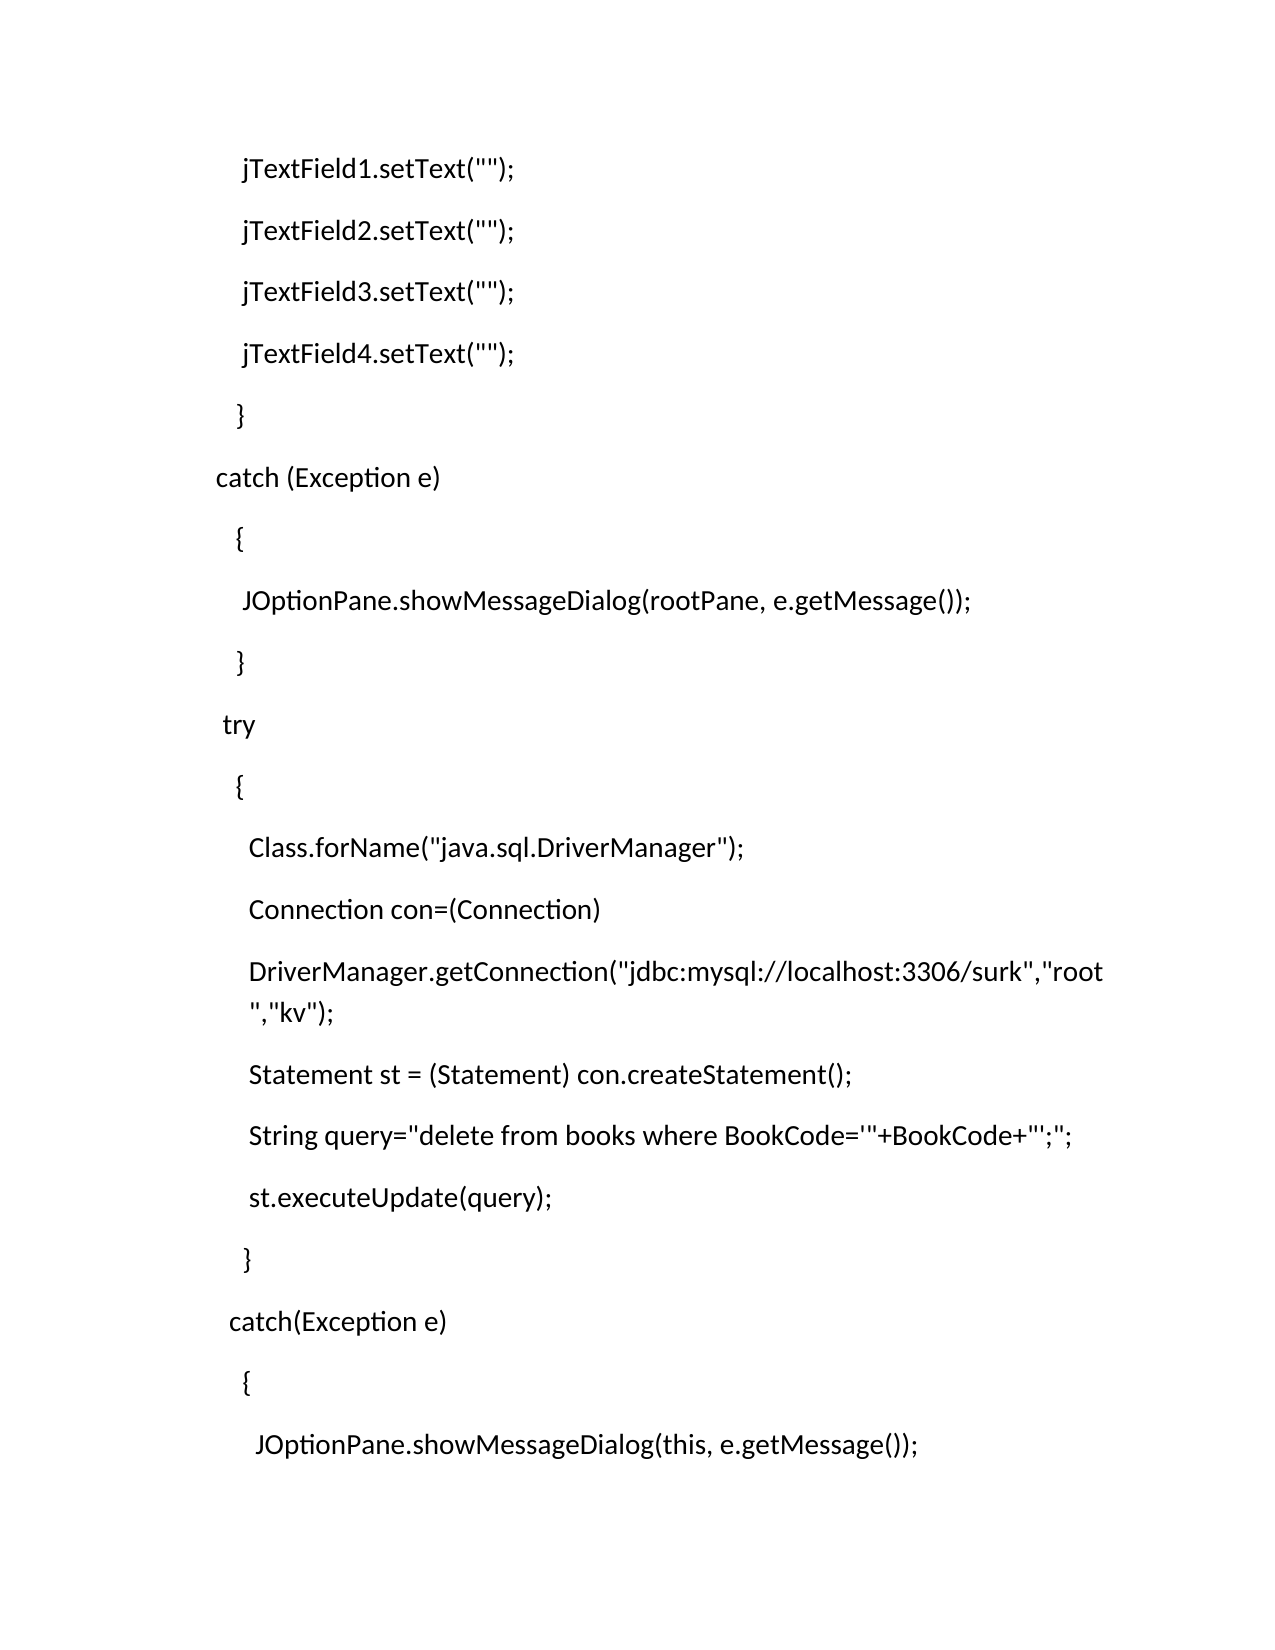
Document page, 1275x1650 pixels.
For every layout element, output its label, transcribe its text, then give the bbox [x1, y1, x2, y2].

text catch(Exception e) [150, 1303, 1125, 1338]
text { [150, 1364, 1125, 1400]
text jTextField1.setText(""); [150, 150, 1125, 186]
text jTextField3.setText(""); [150, 273, 1125, 309]
text jTextField2.setText(""); [150, 212, 1125, 247]
text { [150, 768, 1125, 803]
text Connection con=(Connection) [150, 891, 1125, 927]
text JOptionPane.showMessageDialog(this, e.getMessage()); [150, 1426, 1125, 1462]
text ","kv"); [150, 994, 1125, 1029]
text { [150, 521, 1125, 556]
text String query="delete from books where BookCode='"+BookCode+"';"; [150, 1117, 1125, 1153]
text jTextField4.setText(""); [150, 335, 1125, 371]
text } [150, 644, 1125, 680]
text JOptionPane.showMessageDialog(rootPane, e.getMessage()); [150, 582, 1125, 618]
text st.executeUpdate(query); [150, 1179, 1125, 1215]
text } [150, 397, 1125, 433]
text Statement st = (Statement) con.createStatement(); [150, 1056, 1125, 1091]
text Class.forName("java.sql.DriverManager"); [150, 829, 1125, 865]
text catch (Exception e) [150, 459, 1125, 494]
text } [150, 1241, 1125, 1277]
text DriverManager.getConnection("jdbc:mysql://localhost:3306/surk","root [150, 953, 1125, 989]
text try [150, 706, 1125, 742]
